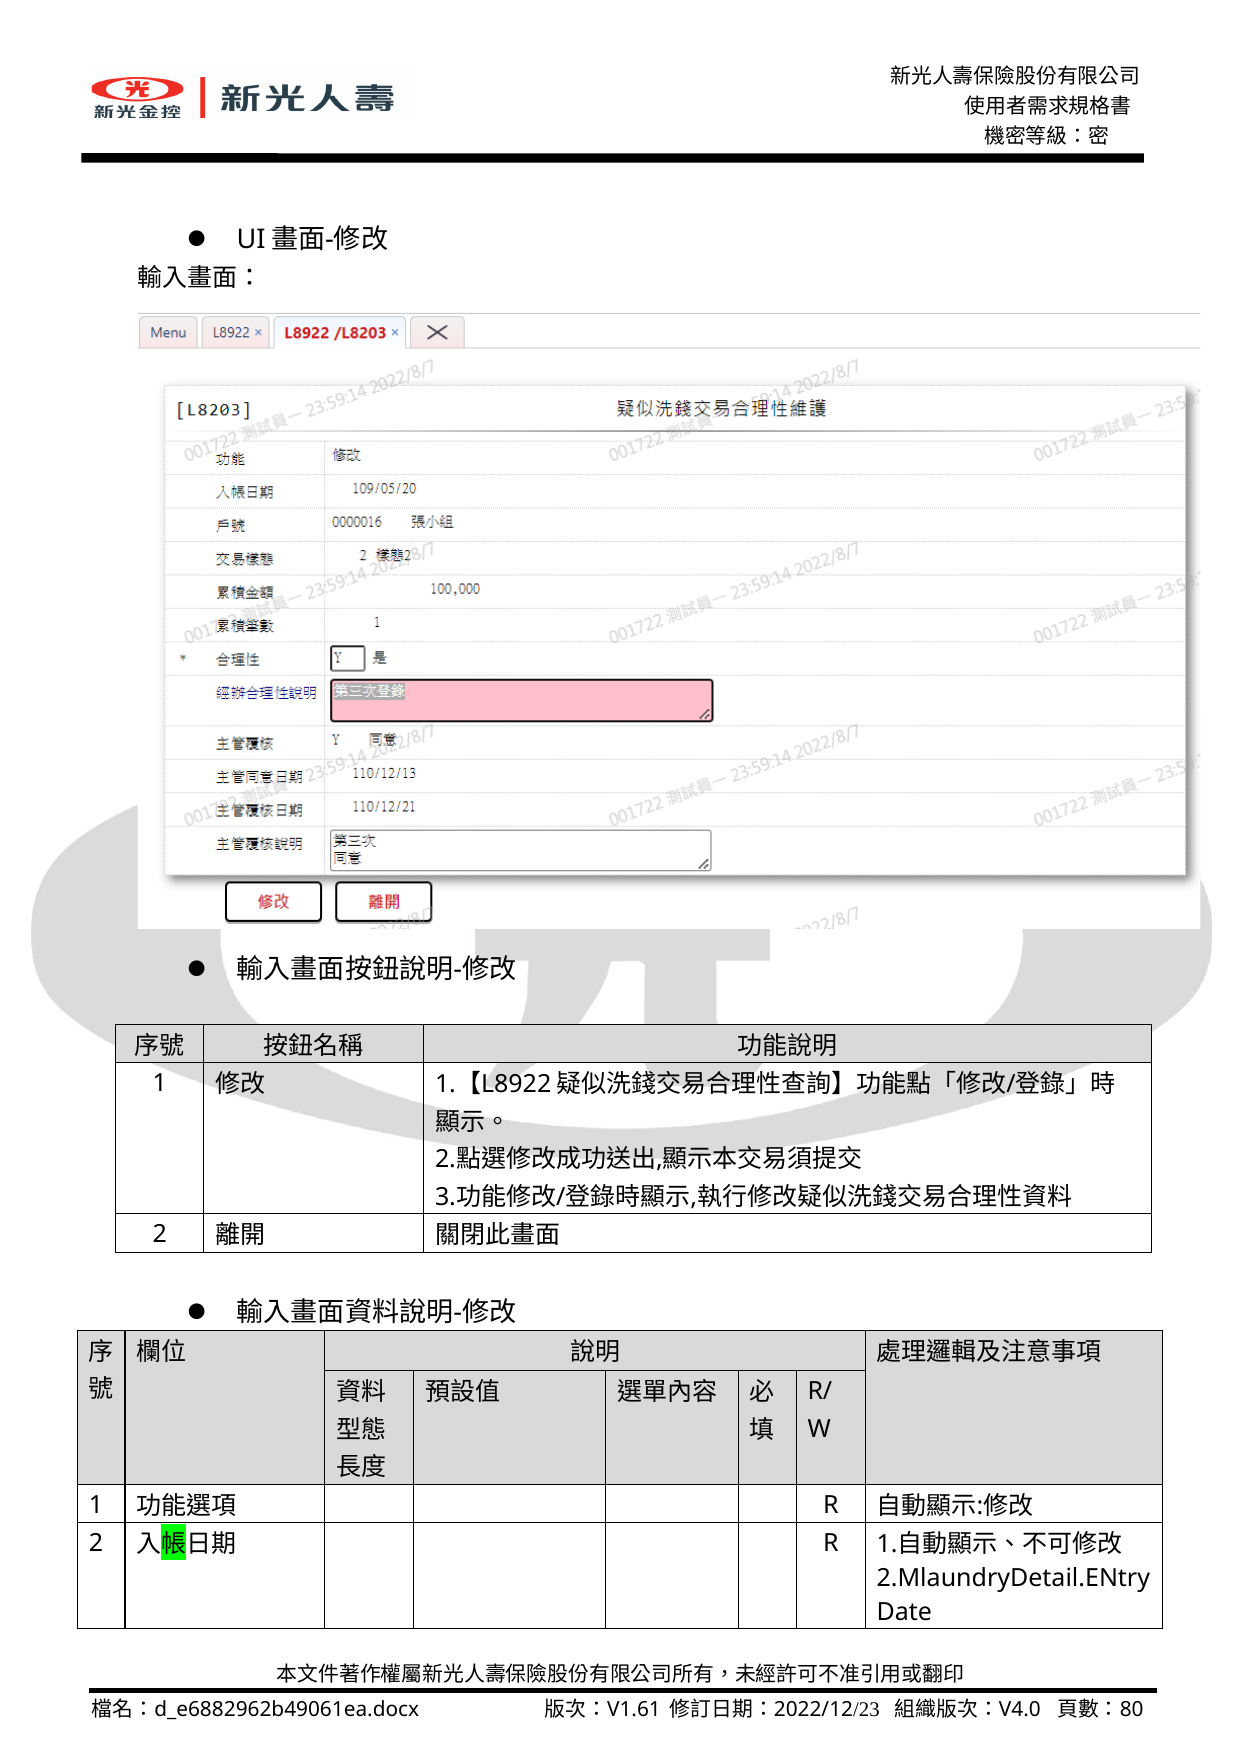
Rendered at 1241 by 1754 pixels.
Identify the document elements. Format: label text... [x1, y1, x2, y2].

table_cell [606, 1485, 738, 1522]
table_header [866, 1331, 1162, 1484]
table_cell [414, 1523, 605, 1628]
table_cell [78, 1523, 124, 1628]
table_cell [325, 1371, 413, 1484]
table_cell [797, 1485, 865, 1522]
list 輸入畫面資料說明-修改 [186, 1290, 1152, 1330]
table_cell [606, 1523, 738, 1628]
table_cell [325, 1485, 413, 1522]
picture [25, 312, 1215, 1166]
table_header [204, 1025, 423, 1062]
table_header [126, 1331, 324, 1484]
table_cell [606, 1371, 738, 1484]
picture [91, 61, 417, 118]
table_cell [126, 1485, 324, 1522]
list UI畫面-修改 [186, 217, 1152, 257]
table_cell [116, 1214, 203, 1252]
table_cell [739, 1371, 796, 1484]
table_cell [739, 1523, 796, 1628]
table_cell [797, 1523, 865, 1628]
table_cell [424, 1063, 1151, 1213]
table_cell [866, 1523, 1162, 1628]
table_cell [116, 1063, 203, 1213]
text 輸入畫面： [138, 257, 1152, 294]
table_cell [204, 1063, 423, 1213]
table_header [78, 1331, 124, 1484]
list 輸入畫面按鈕說明-修改 [186, 947, 1152, 986]
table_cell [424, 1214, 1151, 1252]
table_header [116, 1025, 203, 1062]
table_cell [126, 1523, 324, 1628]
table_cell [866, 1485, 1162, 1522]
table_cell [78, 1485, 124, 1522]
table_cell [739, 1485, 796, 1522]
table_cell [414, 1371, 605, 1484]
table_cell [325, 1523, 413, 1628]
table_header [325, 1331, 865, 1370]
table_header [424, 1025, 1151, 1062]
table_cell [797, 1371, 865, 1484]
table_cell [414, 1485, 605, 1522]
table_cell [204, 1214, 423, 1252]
